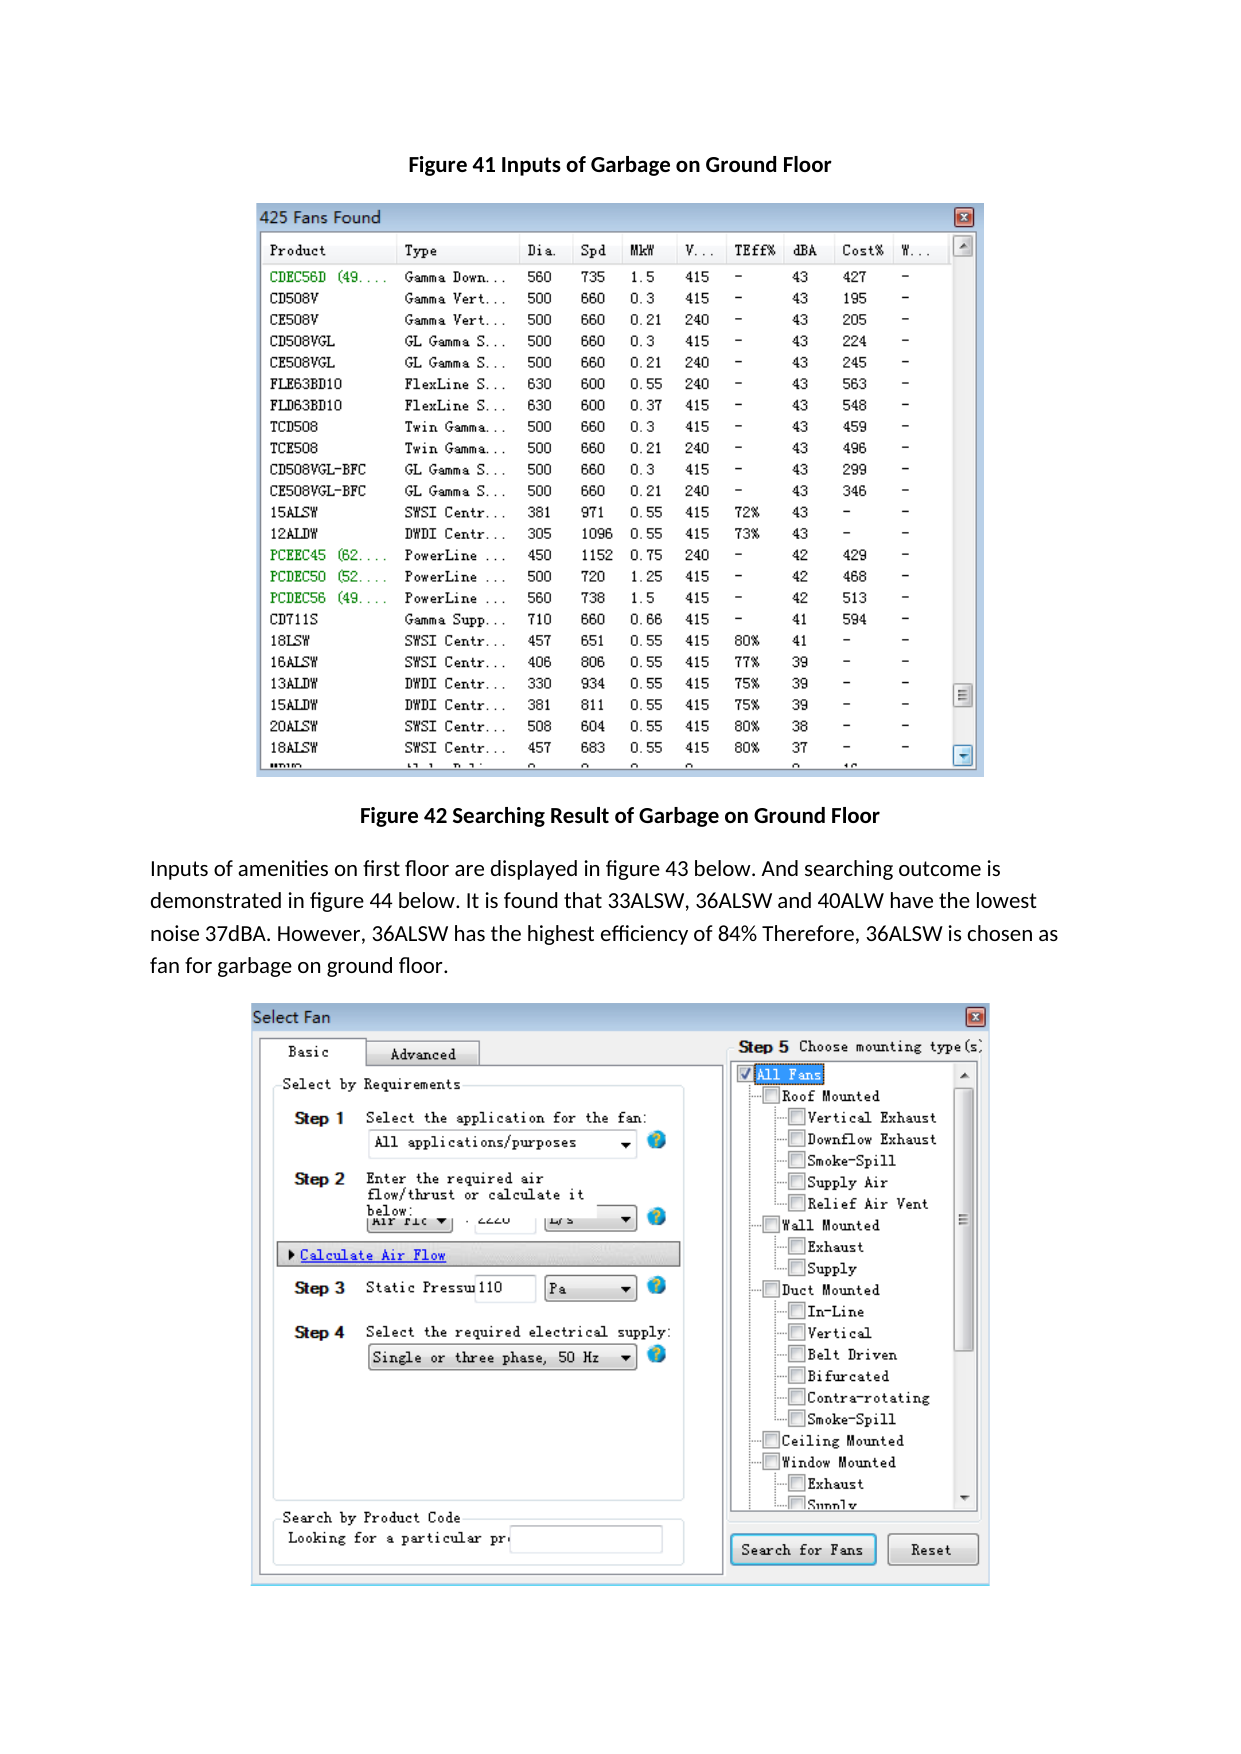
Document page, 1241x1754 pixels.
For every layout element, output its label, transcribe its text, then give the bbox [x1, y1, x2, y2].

picture [250, 1003, 990, 1586]
text Inputs of amenities on first floor are displayed in figure 43 below. And searching outcome is demonstrated in figure 44 below. It is found that 33ALSW, 36ALSW and 40ALW have the lowest noise 37dBA. However, 36ALSW has the highest efficiency of 84% Therefore, 36ALSW is chosen as fan for garbage on ground floor. [150, 854, 1090, 979]
text Figure 42 Searching Result of Garbage on Ground Floor [150, 801, 1090, 829]
text Figure 41 Inputs of Garbage on Ground Floor [150, 150, 1090, 178]
picture [256, 203, 984, 777]
